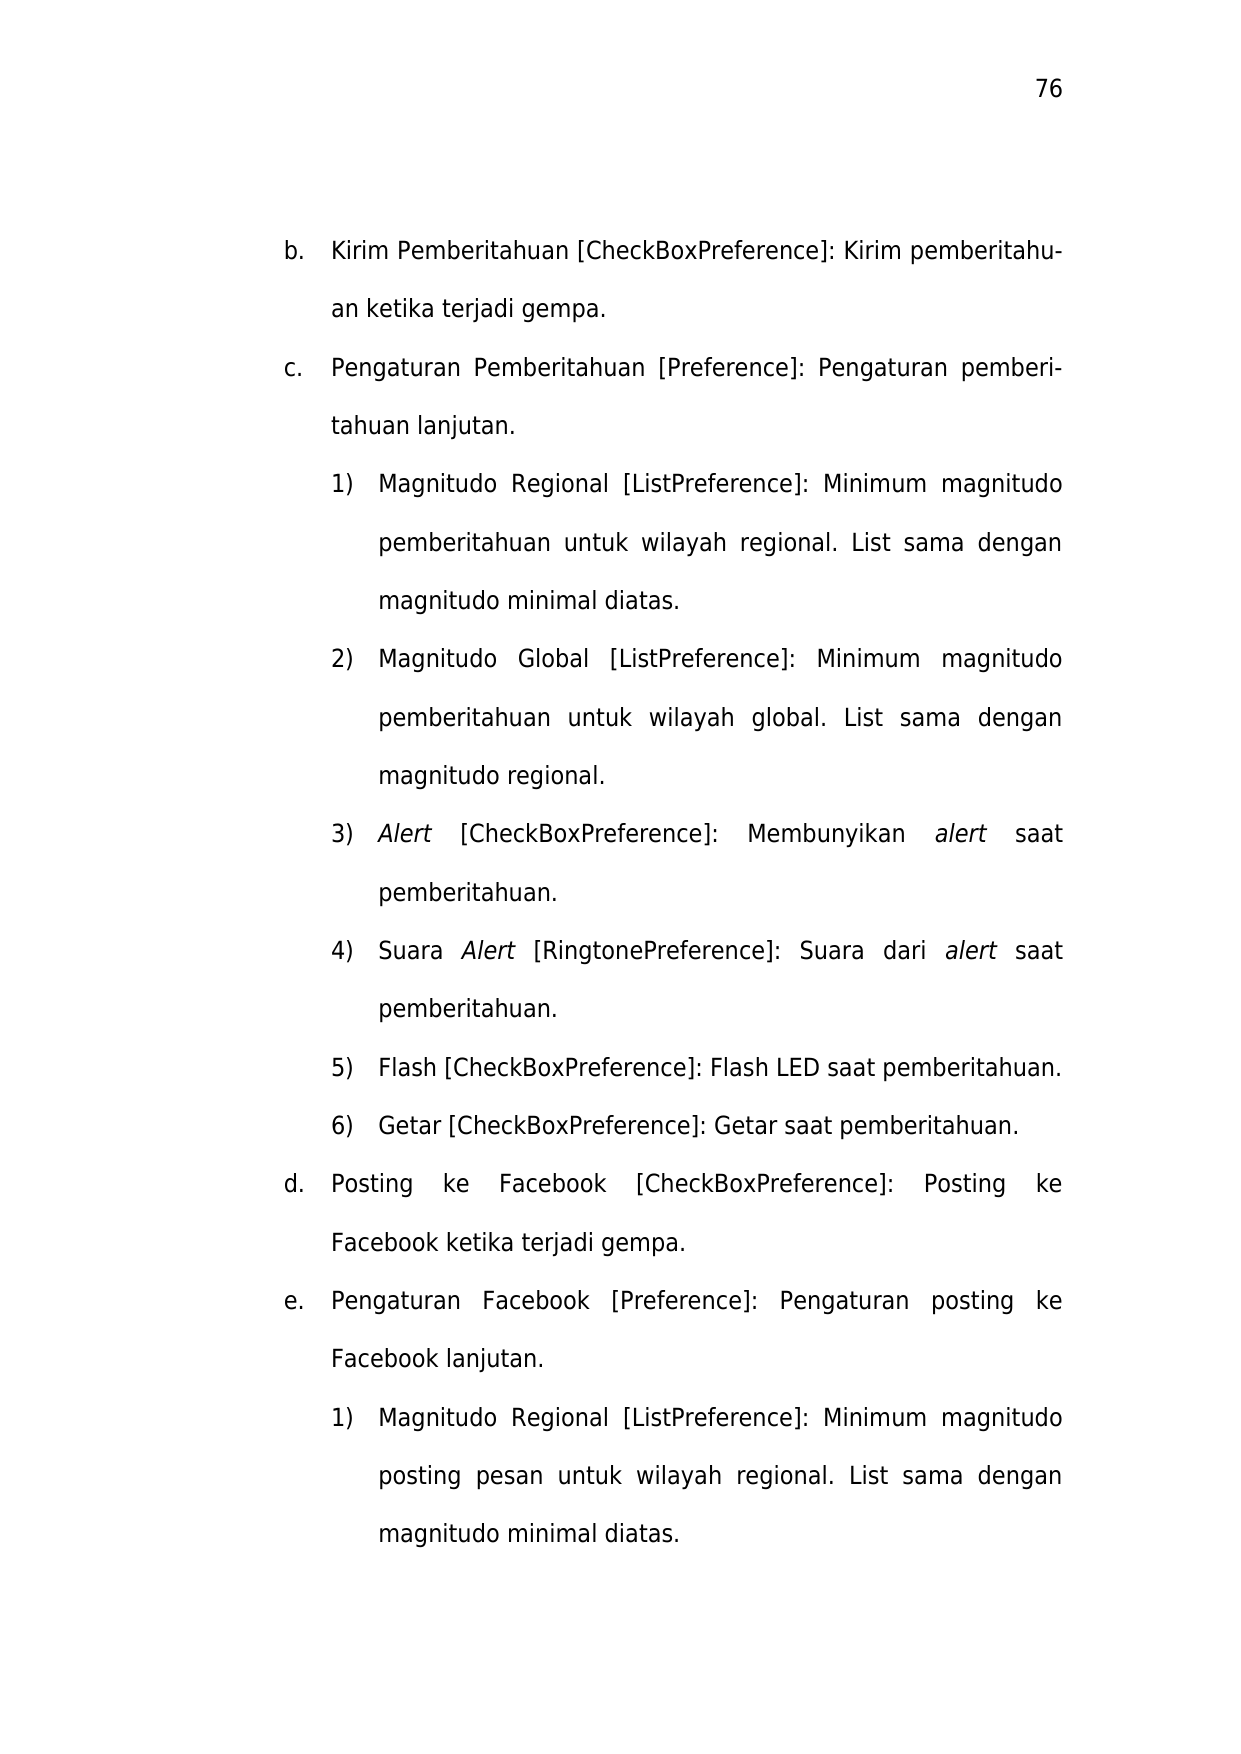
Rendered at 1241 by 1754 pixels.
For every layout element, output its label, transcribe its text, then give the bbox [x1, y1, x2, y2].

list Posting ke Facebook [CheckBoxPreference]: Posting ke Facebook ketika terjadi gempa. [283, 1169, 1063, 1257]
list Alert [CheckBoxPreference]: Membunyikan alert saat pemberitahuan. [331, 819, 1063, 907]
list Suara Alert [RingtonePreference]: Suara dari alert saat pemberitahuan. [331, 936, 1063, 1024]
list Magnitudo Regional [ListPreference]: Minimum magnitudo pemberitahuan untuk wilayah regional. List sama dengan magnitudo minimal diatas. [331, 469, 1063, 615]
list Pengaturan Pemberitahuan [Preference]: Pengaturan pemberi-tahuan lanjutan. [283, 353, 1063, 440]
list Getar [CheckBoxPreference]: Getar saat pemberitahuan. [331, 1111, 1063, 1140]
list Pengaturan Facebook [Preference]: Pengaturan posting ke Facebook lanjutan. [283, 1286, 1063, 1374]
list Magnitudo Global [ListPreference]: Minimum magnitudo pemberitahuan untuk wilayah global. List sama dengan magnitudo regional. [331, 644, 1063, 790]
list Flash [CheckBoxPreference]: Flash LED saat pemberitahuan. [331, 1053, 1063, 1082]
list Magnitudo Regional [ListPreference]: Minimum magnitudo posting pesan untuk wilayah regional. List sama dengan magnitudo minimal diatas. [331, 1403, 1063, 1549]
list Kirim Pemberitahuan [CheckBoxPreference]: Kirim pemberitahu-an ketika terjadi gempa. [283, 236, 1063, 324]
